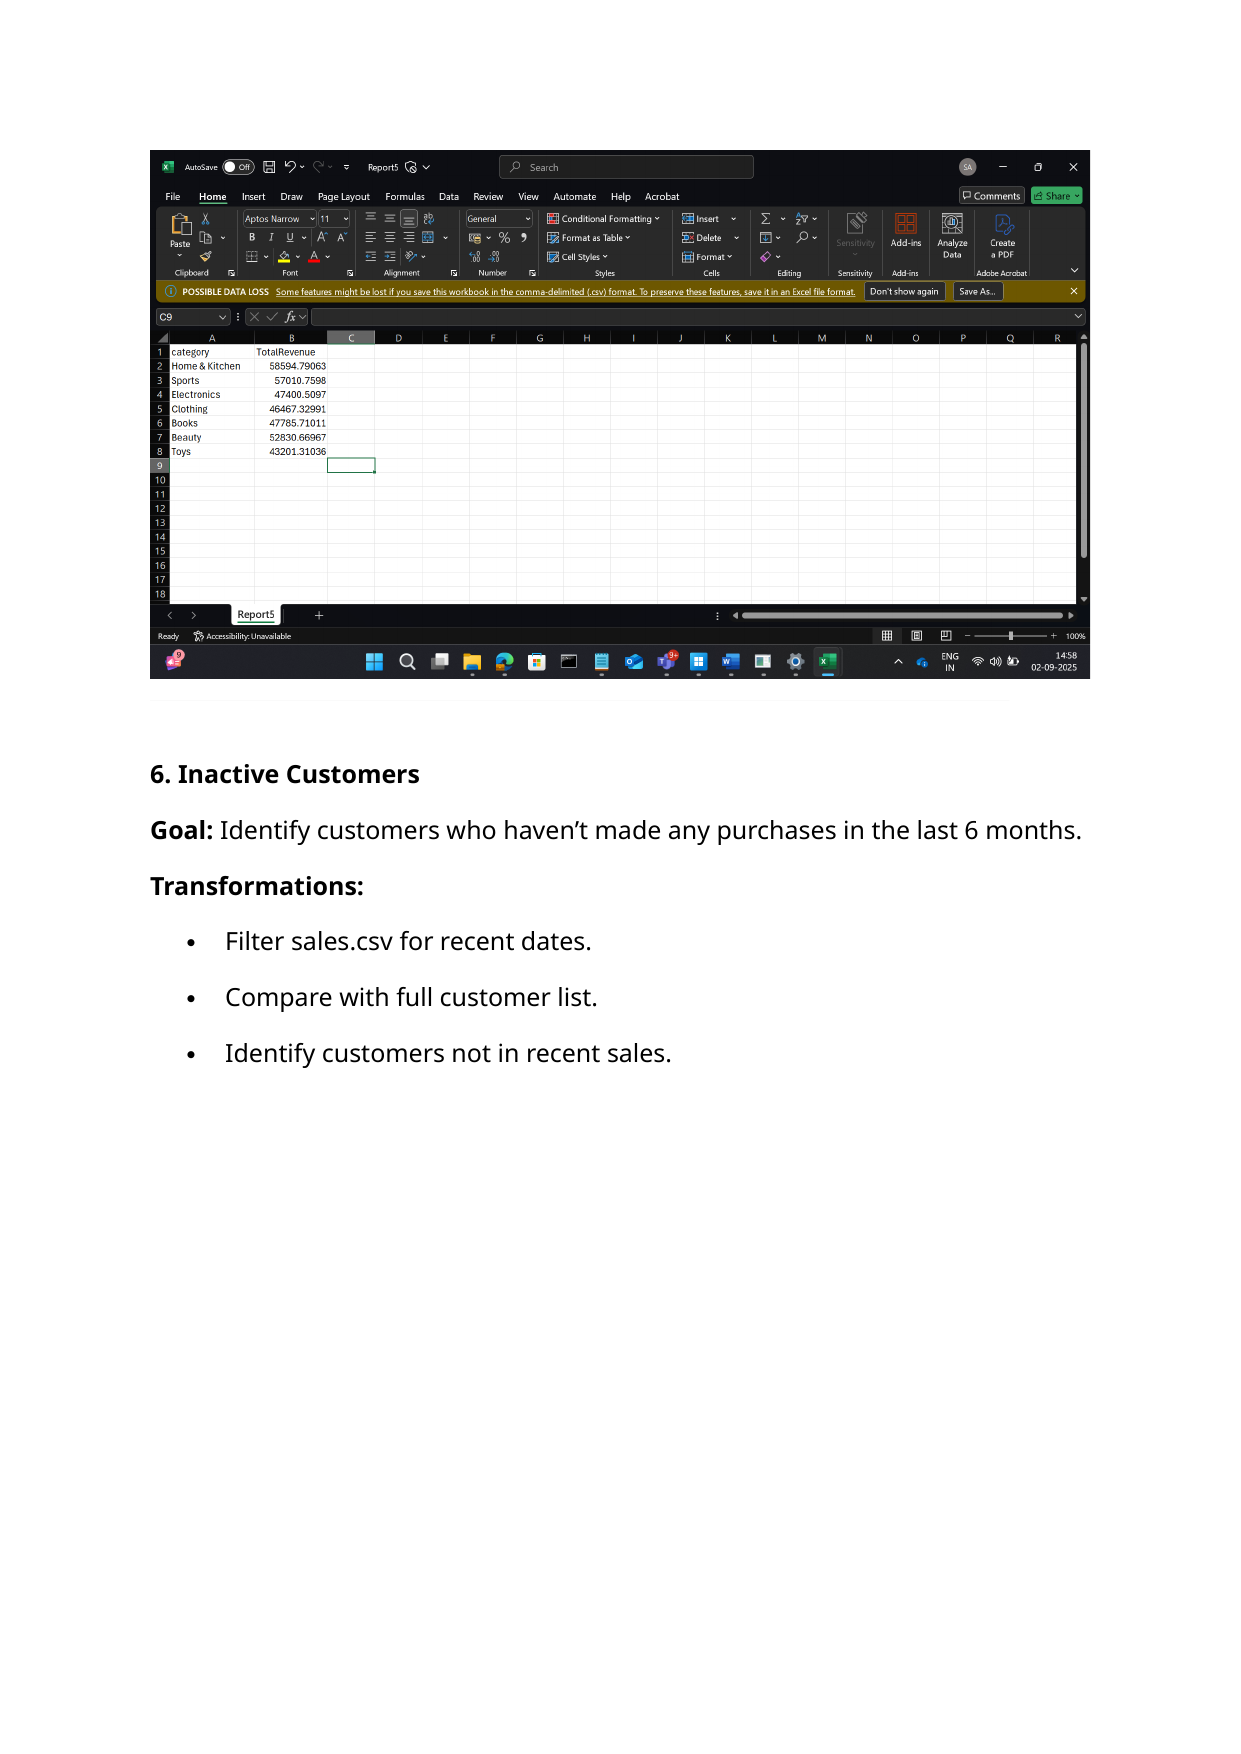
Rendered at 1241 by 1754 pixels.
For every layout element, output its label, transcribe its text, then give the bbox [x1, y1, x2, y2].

picture [150, 150, 1091, 679]
list Compare with full customer list. [187, 980, 1090, 1014]
list Filter sales.csv for recent dates. [187, 924, 1090, 958]
text 6. Inactive Customers [150, 756, 1090, 791]
text Transformations: [150, 868, 1090, 902]
list Identify customers not in recent sales. [187, 1036, 1090, 1070]
text Goal: Identify customers who haven’t made any purchases in the last 6 months. [150, 812, 1090, 846]
